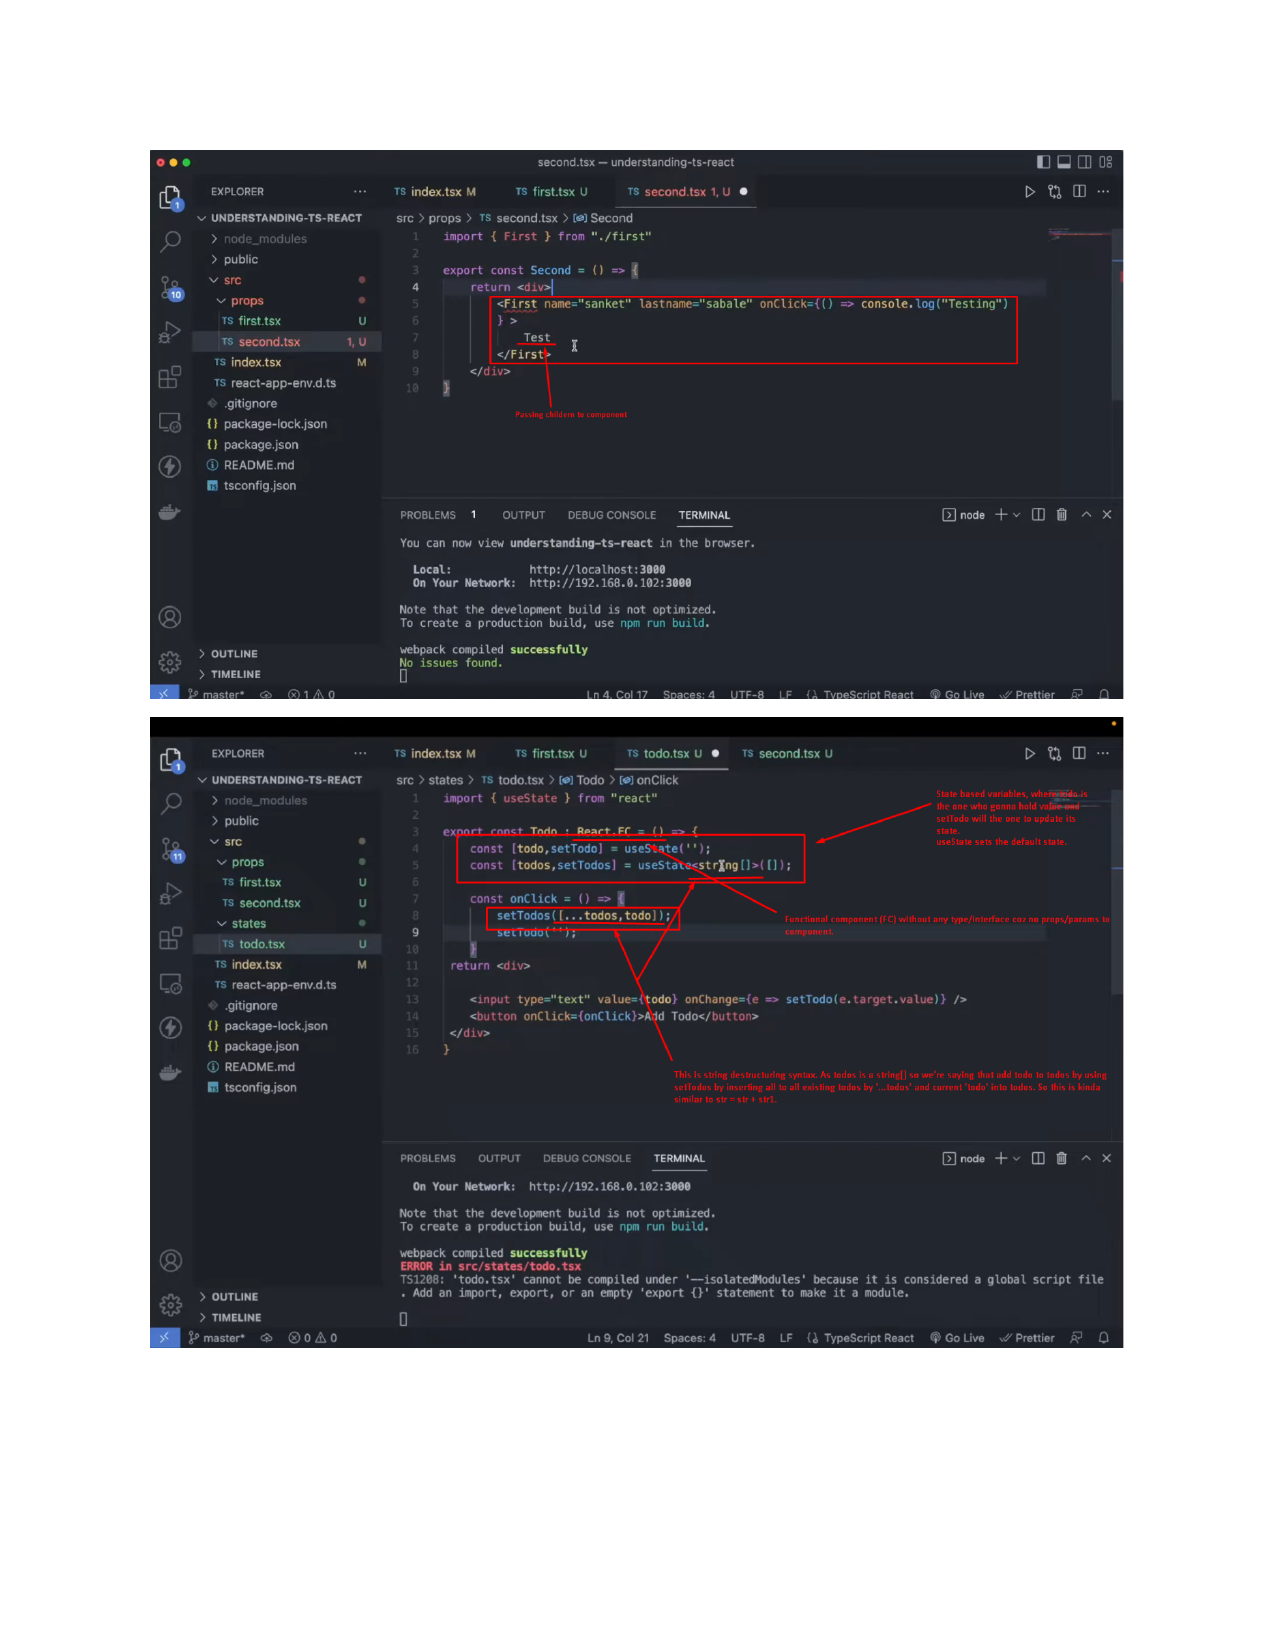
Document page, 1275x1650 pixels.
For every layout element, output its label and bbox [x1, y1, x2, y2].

picture [150, 150, 1124, 699]
picture [150, 717, 1124, 1348]
